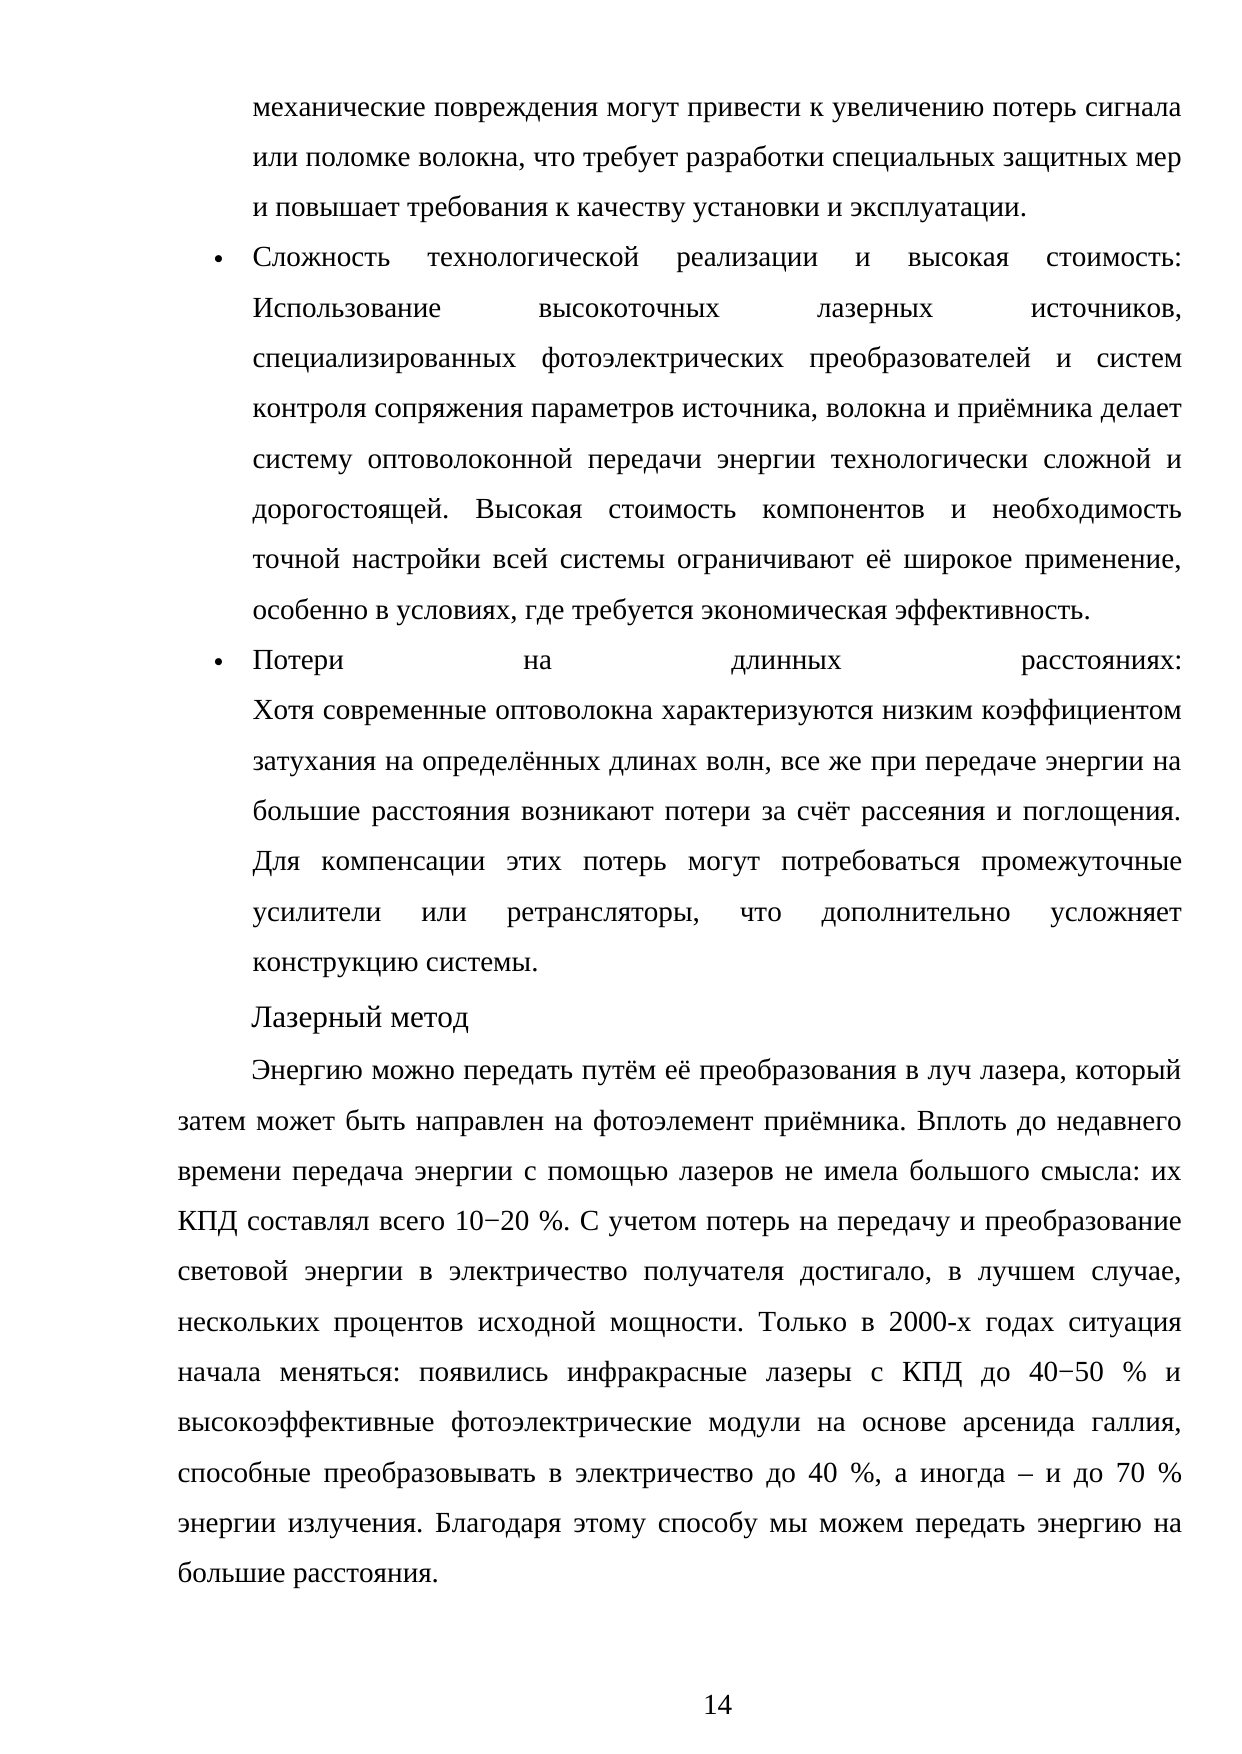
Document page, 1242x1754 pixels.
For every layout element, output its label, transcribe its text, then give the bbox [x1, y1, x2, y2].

list Сложность технологической реализации и высокая стоимость: Использование высокоточных лазерных источников, специализированных фотоэлектрических преобразователей и систем контроля сопряжения параметров источника, волокна и приёмника делает систему оптоволоконной передачи энергии технологически сложной и дорогостоящей. Высокая стоимость компонентов и необходимость точной настройки всей системы ограничивают её широкое применение, особенно в условиях, где требуется экономическая эффективность. [215, 239, 1183, 625]
list Потери на длинных расстояниях: Хотя современные оптоволокна характеризуются низким коэффициентом затухания на определённых длинах волн, все же при передаче энергии на большие расстояния возникают потери за счёт рассеяния и поглощения. Для компенсации этих потерь могут потребоваться промежуточные усилители или ретрансляторы, что дополнительно усложняет конструкцию системы. [215, 642, 1183, 977]
text Энергию можно передать путём её преобразования в луч лазера, который затем может быть направлен на фотоэлемент приёмника. Вплоть до недавнего времени передача энергии с помощью лазеров не имела большого смысла: их КПД составлял всего 10−20 %. С учетом потерь на передачу и преобразование световой энергии в электричество получателя достигало, в лучшем случае, нескольких процентов исходной мощности. Только в 2000-х годах ситуация начала меняться: появились инфракрасные лазеры с КПД до 40−50 % и высокоэффективные фотоэлектрические модули на основе арсенида галлия, способные преобразовывать в электричество до 40 %, а иногда – и до 70 % энергии излучения. Благодаря этому способу мы можем передать энергию на большие расстояния. [177, 1052, 1183, 1589]
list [215, 89, 1183, 223]
subtitle Лазерный метод [177, 998, 1183, 1034]
